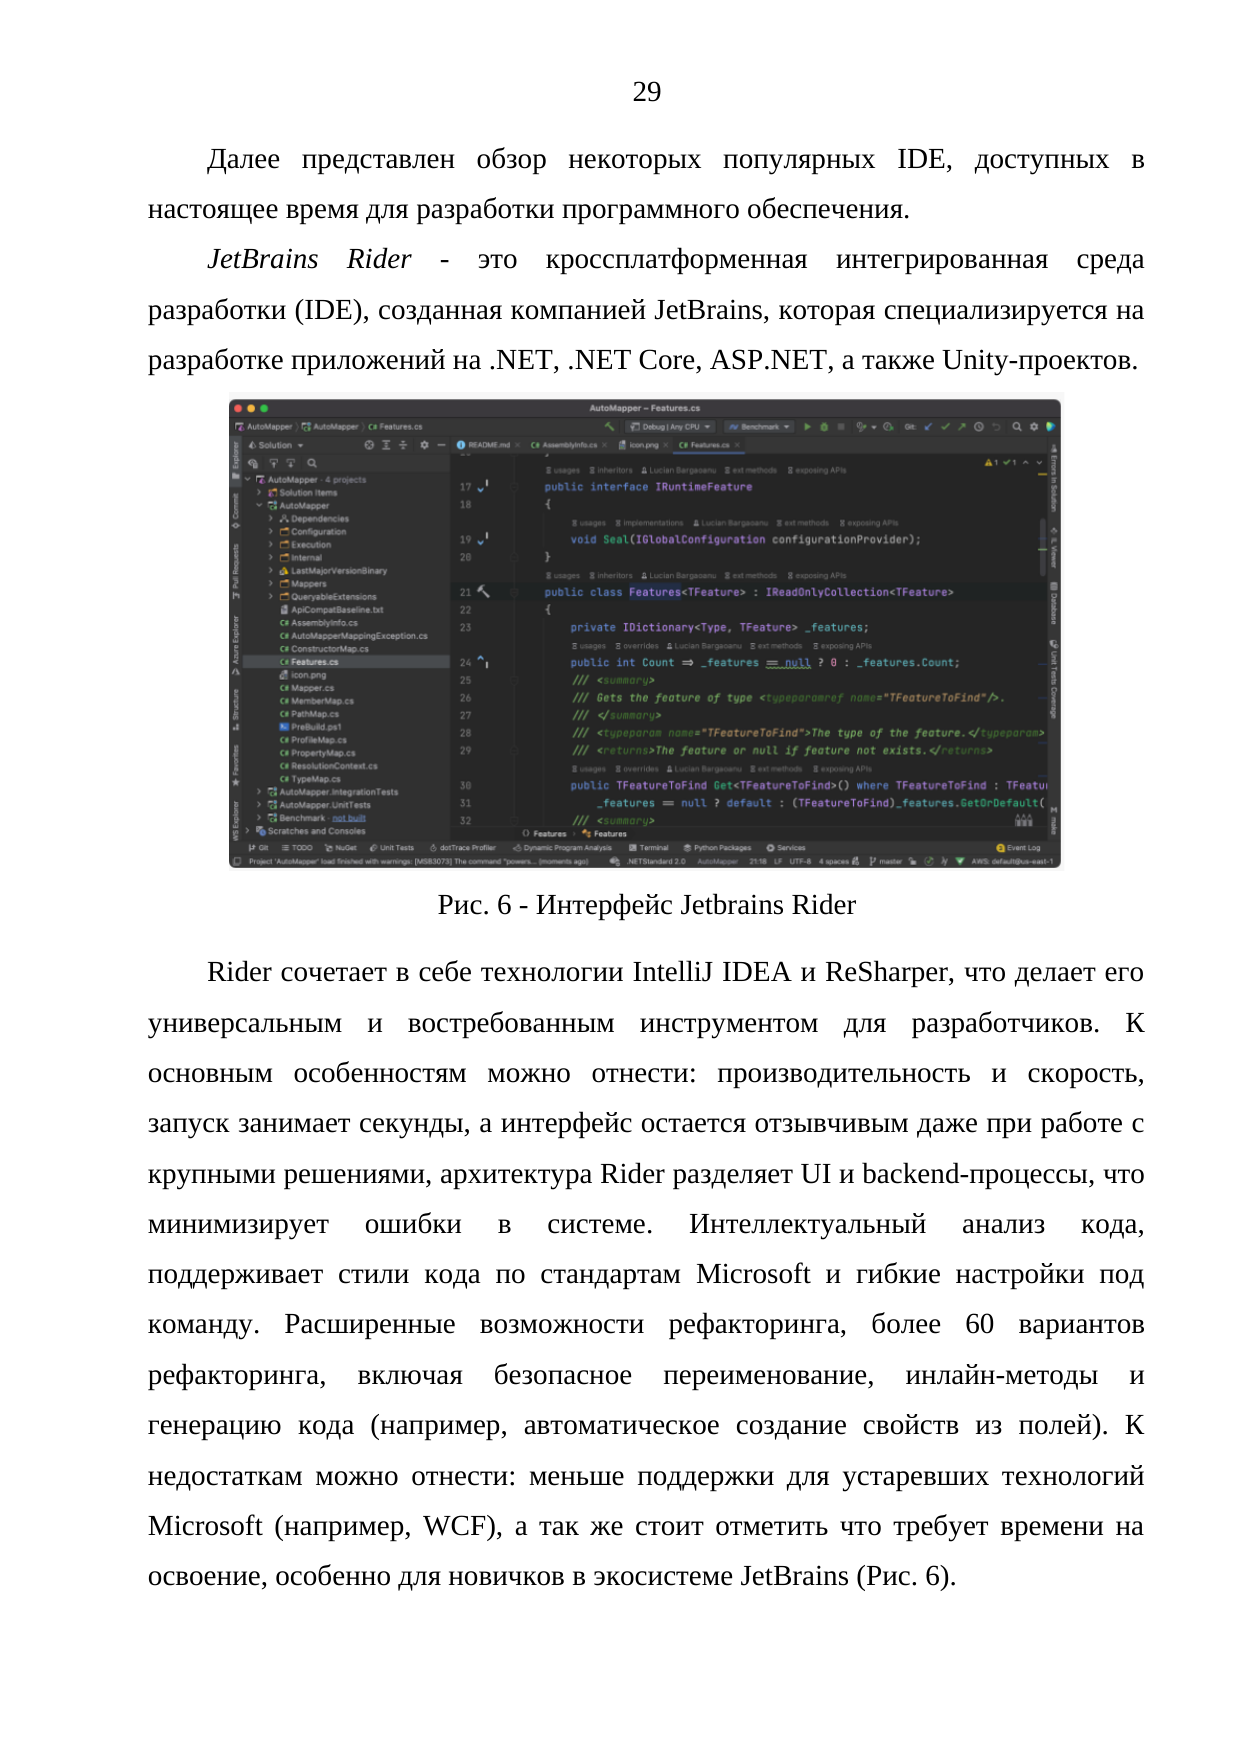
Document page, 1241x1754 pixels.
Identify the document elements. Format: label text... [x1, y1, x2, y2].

text JetBrains Rider - это кроссплатформенная интегрированная среда разработки (IDE), созданная компанией JetBrains, которая специализируется на разработке приложений на .NET, .NET Core, ASP.NET, а также Unity-проектов. [148, 242, 1146, 376]
text Далее представлен обзор некоторых популярных IDE, доступных в настоящее время для разработки программного обеспечения. [148, 141, 1146, 225]
picture [229, 392, 1065, 871]
text Рис. 6 - Интерфейс Jetbrains Rider [148, 887, 1146, 921]
text Rider сочетает в себе технологии IntelliJ IDEA и ReSharper, что делает его универсальным и востребованным инструментом для разработчиков. К основным особенностям можно отнести: производительность и скорость, запуск занимает секунды, а интерфейс остается отзывчивым даже при работе с крупными решениями, архитектура Rider разделяет UI и backend-процессы, что минимизирует ошибки в системе. Интеллектуальный анализ кода, поддерживает стили кода по стандартам Microsoft и гибкие настройки под команду. Расширенные возможности рефакторинга, более 60 вариантов рефакторинга, включая безопасное переименование, инлайн-методы и генерацию кода (например, автоматическое создание свойств из полей). К недостаткам можно отнести: меньше поддержки для устаревших технологий Microsoft (например, WCF), а так же стоит отметить что требует времени на освоение, особенно для новичков в экосистеме JetBrains (Рис. 6). [148, 954, 1146, 1592]
